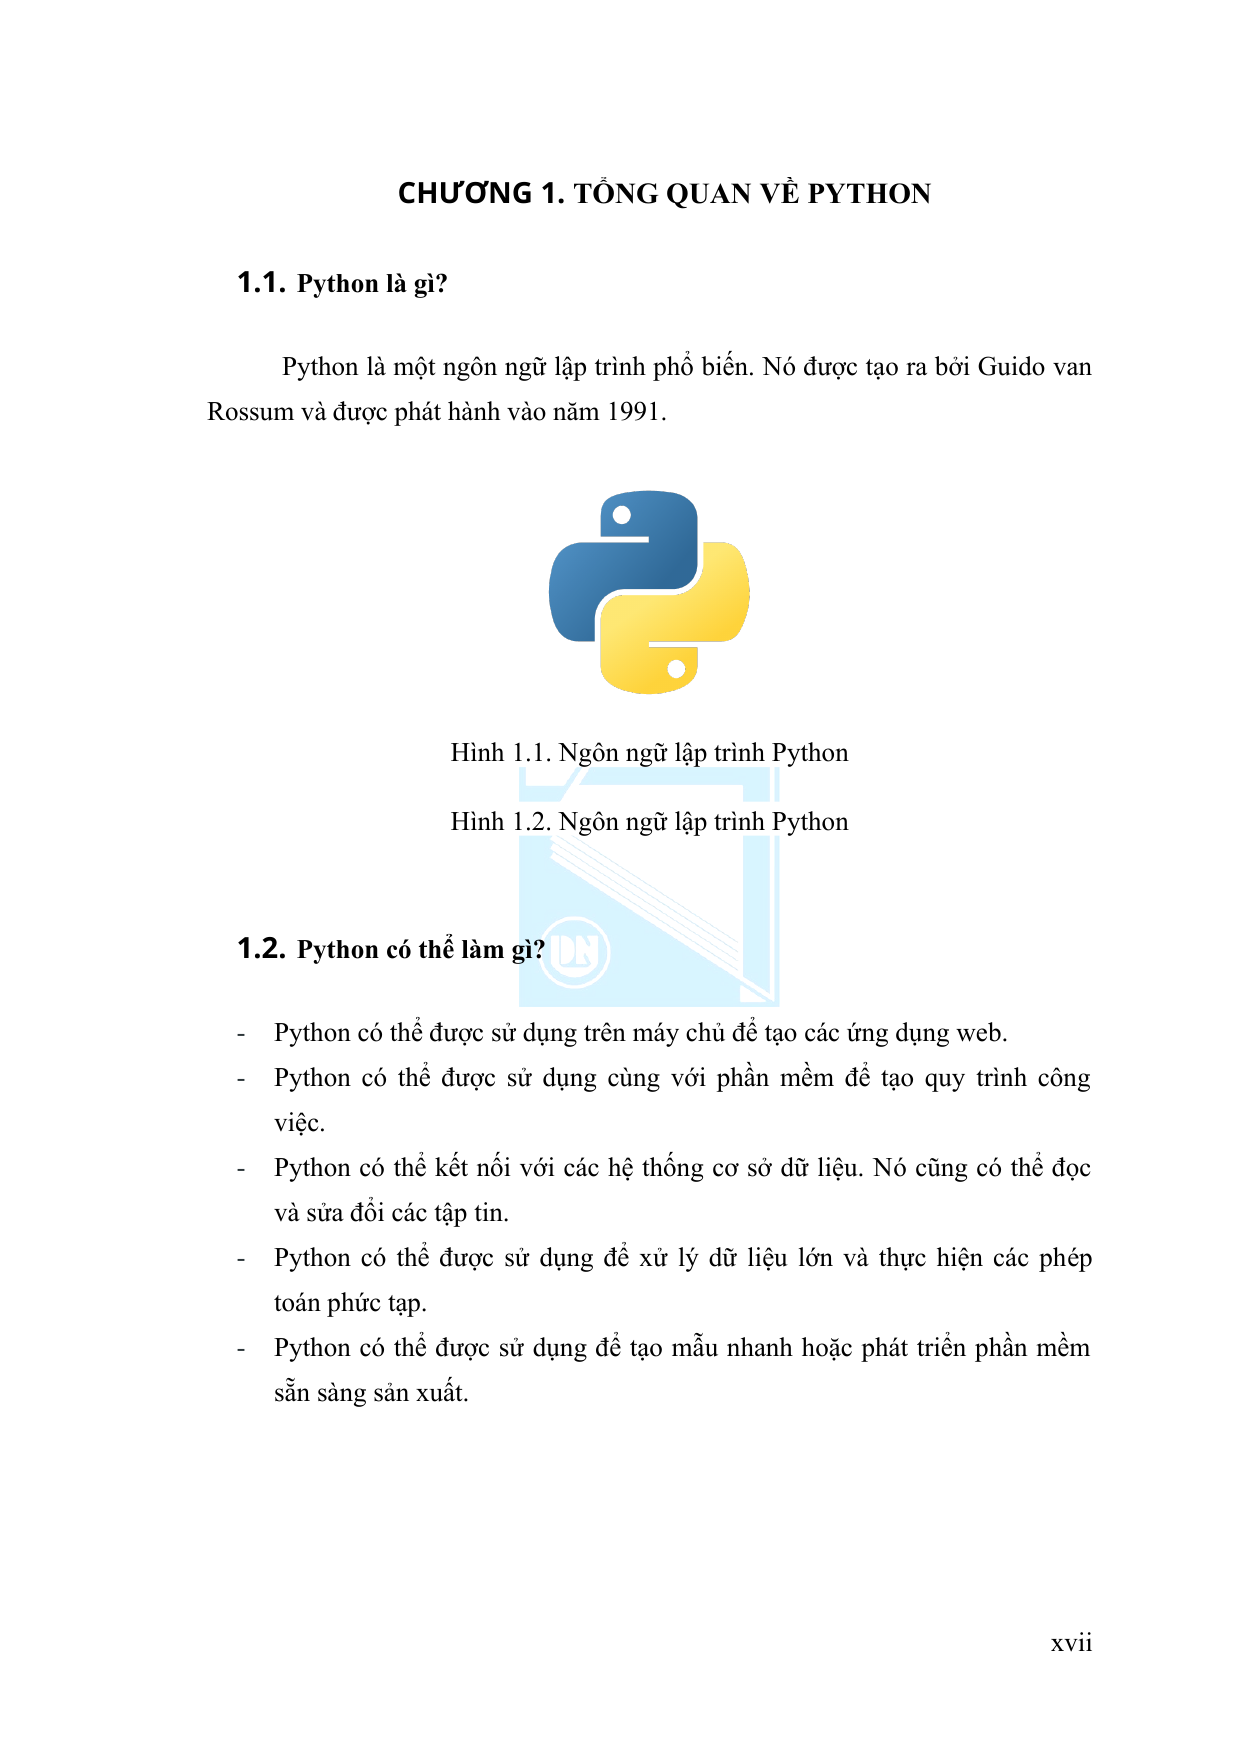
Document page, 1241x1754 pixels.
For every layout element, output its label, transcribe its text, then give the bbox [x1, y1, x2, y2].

text Python là một ngôn ngữ lập trình phổ biến. Nó được tạo ra bởi Guido van Rossum và được phát hành vào năm 1991. [207, 351, 1092, 426]
list Python có thể được sử dụng cùng với phần mềm để tạo quy trình công việc. [236, 1062, 1092, 1137]
list Python có thể kết nối với các hệ thống cơ sở dữ liệu. Nó cũng có thể đọc và sửa đổi các tập tin. [236, 1152, 1092, 1227]
picture [523, 465, 779, 701]
subtitle Python có thể làm gì? [236, 928, 1092, 967]
list Python có thể được sử dụng trên máy chủ để tạo các ứng dụng web. [236, 1017, 1092, 1047]
subtitle Python là gì? [236, 261, 1092, 301]
list Python có thể được sử dụng để tạo mẫu nhanh hoặc phát triển phần mềm sẵn sàng sản xuất. [236, 1332, 1092, 1407]
list Python có thể được sử dụng để xử lý dữ liệu lớn và thực hiện các phép toán phức tạp. [236, 1242, 1092, 1317]
subtitle TỔNG QUAN về python [237, 173, 1092, 212]
